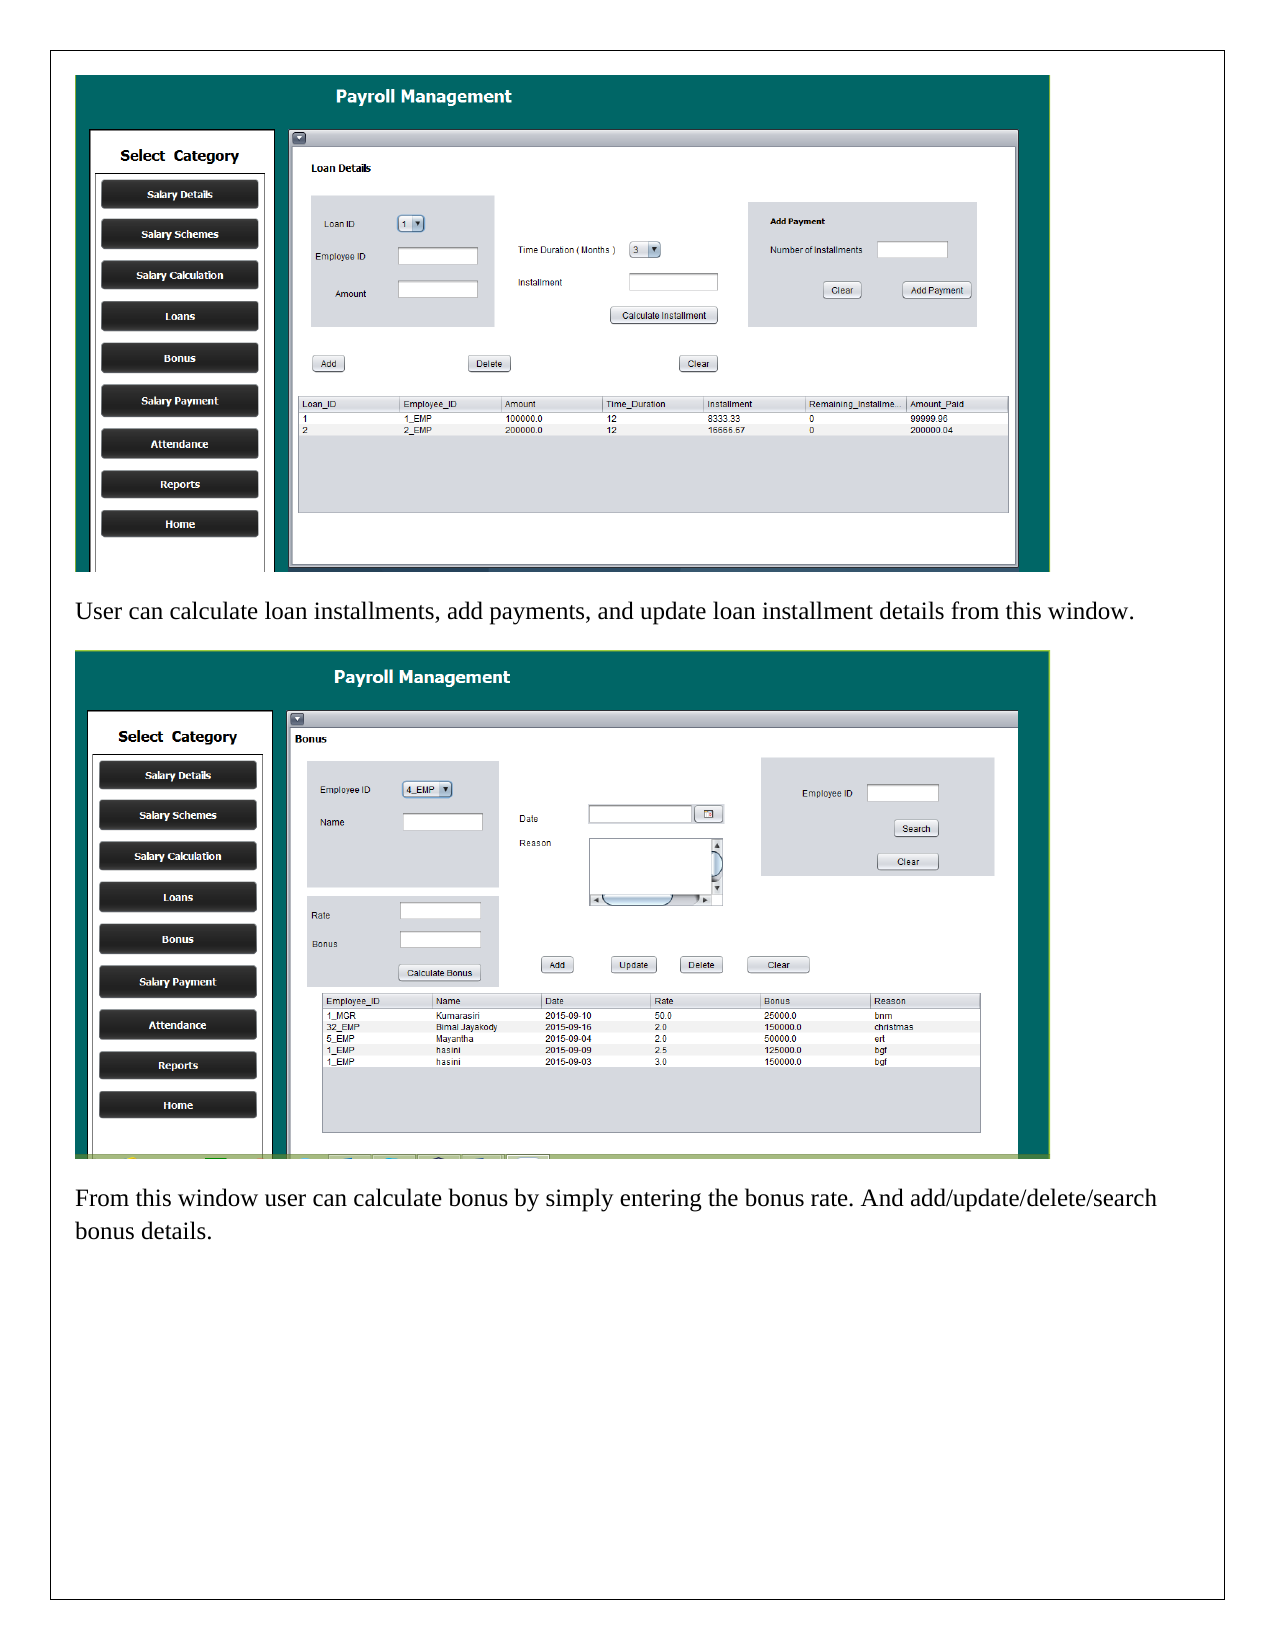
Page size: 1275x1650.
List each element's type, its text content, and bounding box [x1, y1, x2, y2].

picture [75, 650, 1050, 1159]
text User can calculate loan installments, add payments, and update loan installment details from this window. [75, 596, 1200, 625]
picture [75, 75, 1050, 572]
text From this window user can calculate bonus by simply entering the bonus rate. And add/update/delete/search bonus details. [75, 1183, 1200, 1245]
